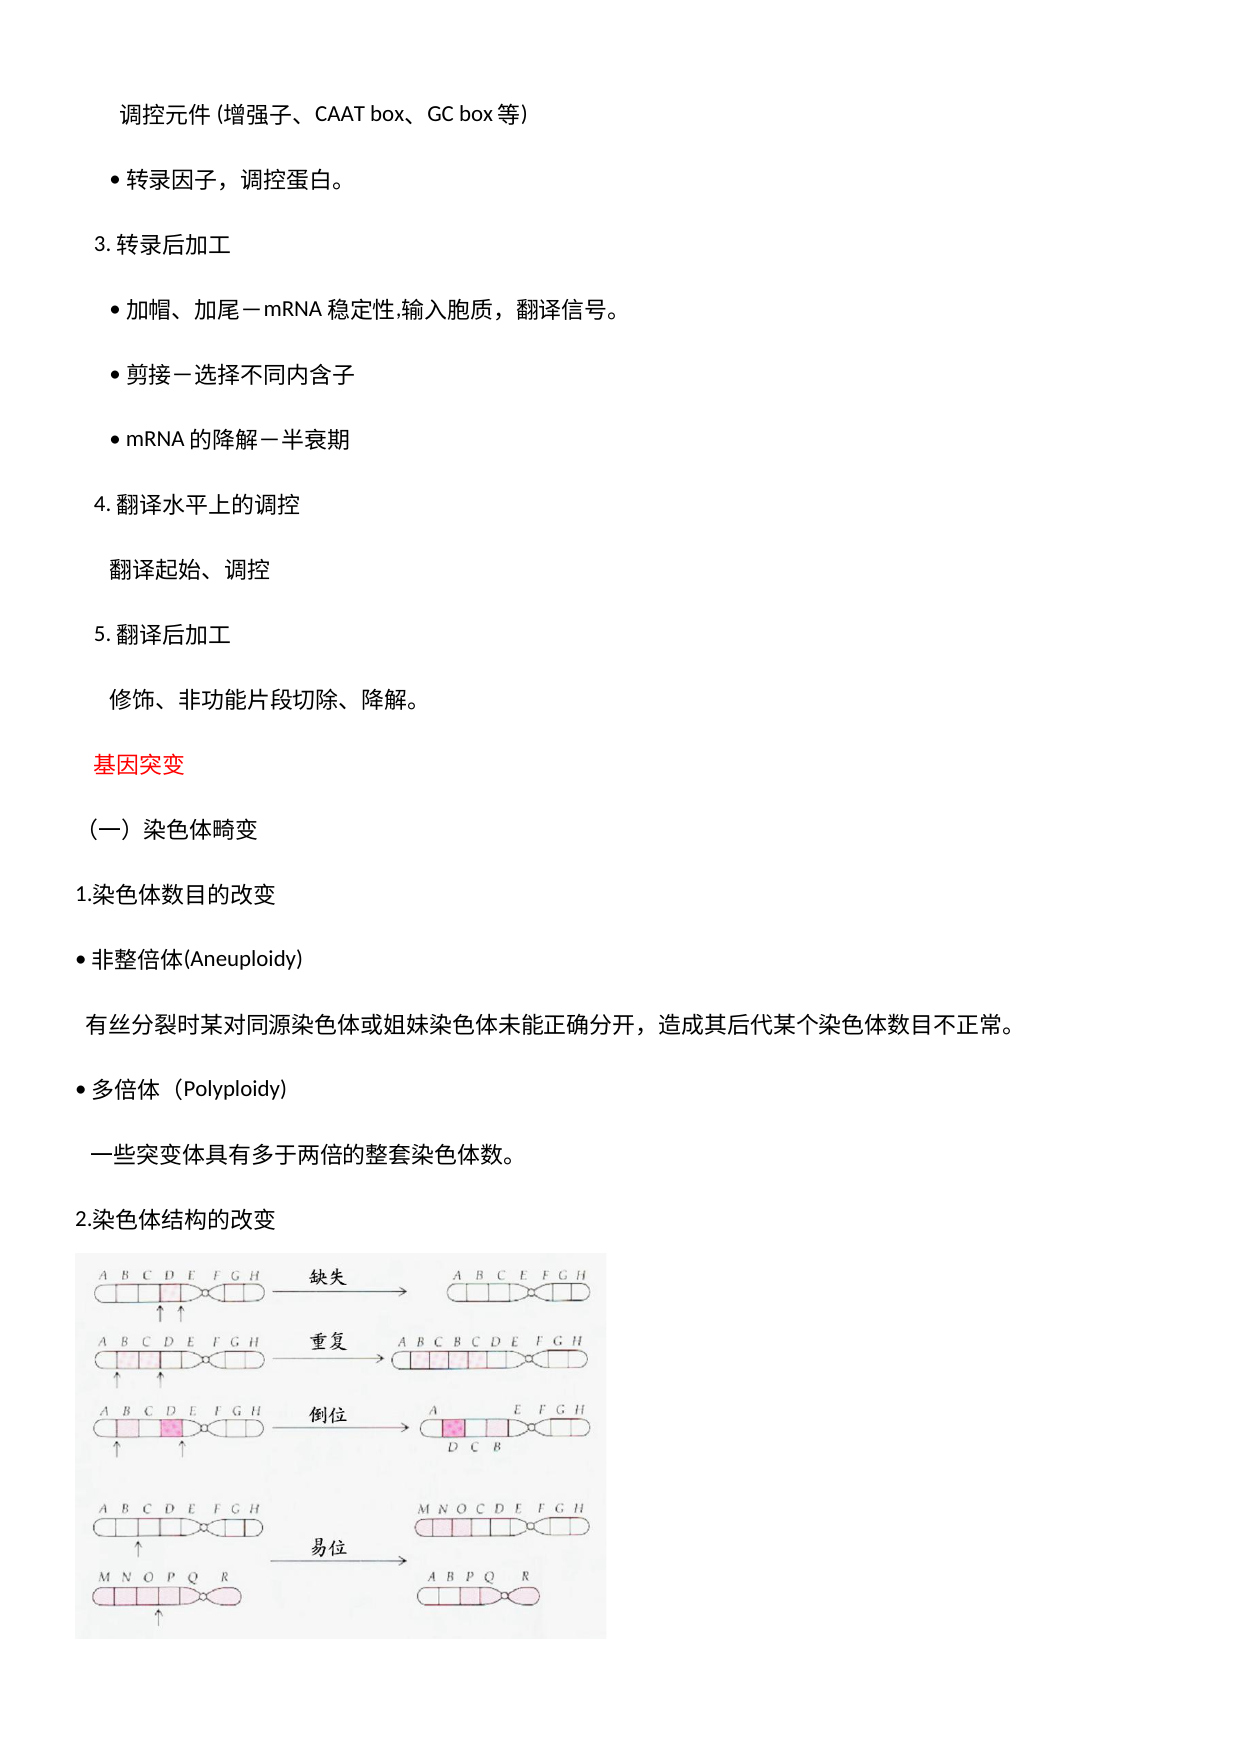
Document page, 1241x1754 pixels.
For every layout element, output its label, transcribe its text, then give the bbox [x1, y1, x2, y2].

text • 加帽、加尾－mRNA稳定性,输入胞质，翻译信号。 [94, 276, 1165, 341]
text 5. 翻译后加工 [94, 601, 1165, 666]
text 调控元件 (增强子、CAAT box、GC box等) [94, 81, 1165, 146]
text • 剪接－选择不同内含子 [94, 341, 1165, 406]
text 4. 翻译水平上的调控 [94, 471, 1165, 536]
text 翻译起始、调控 [94, 536, 1165, 601]
text • 多倍体（Polyploidy) [75, 1056, 1165, 1121]
text 一些突变体具有多于两倍的整套染色体数。 [75, 1121, 1165, 1186]
text 2.染色体结构的改变 [75, 1186, 1165, 1251]
text 基因突变 [94, 731, 1165, 796]
text 修饰、非功能片段切除、降解。 [94, 666, 1165, 731]
text 有丝分裂时某对同源染色体或姐妹染色体未能正确分开，造成其后代某个染色体数目不正常。 [75, 991, 1165, 1056]
text • mRNA的降解－半衰期 [94, 406, 1165, 471]
text • 转录因子，调控蛋白。 [94, 146, 1165, 211]
text 1.染色体数目的改变 [75, 861, 1165, 926]
text 3. 转录后加工 [94, 211, 1165, 276]
text （一）染色体畸变 [75, 796, 1165, 861]
picture [75, 1253, 607, 1639]
text • 非整倍体(Aneuploidy) [75, 926, 1165, 991]
